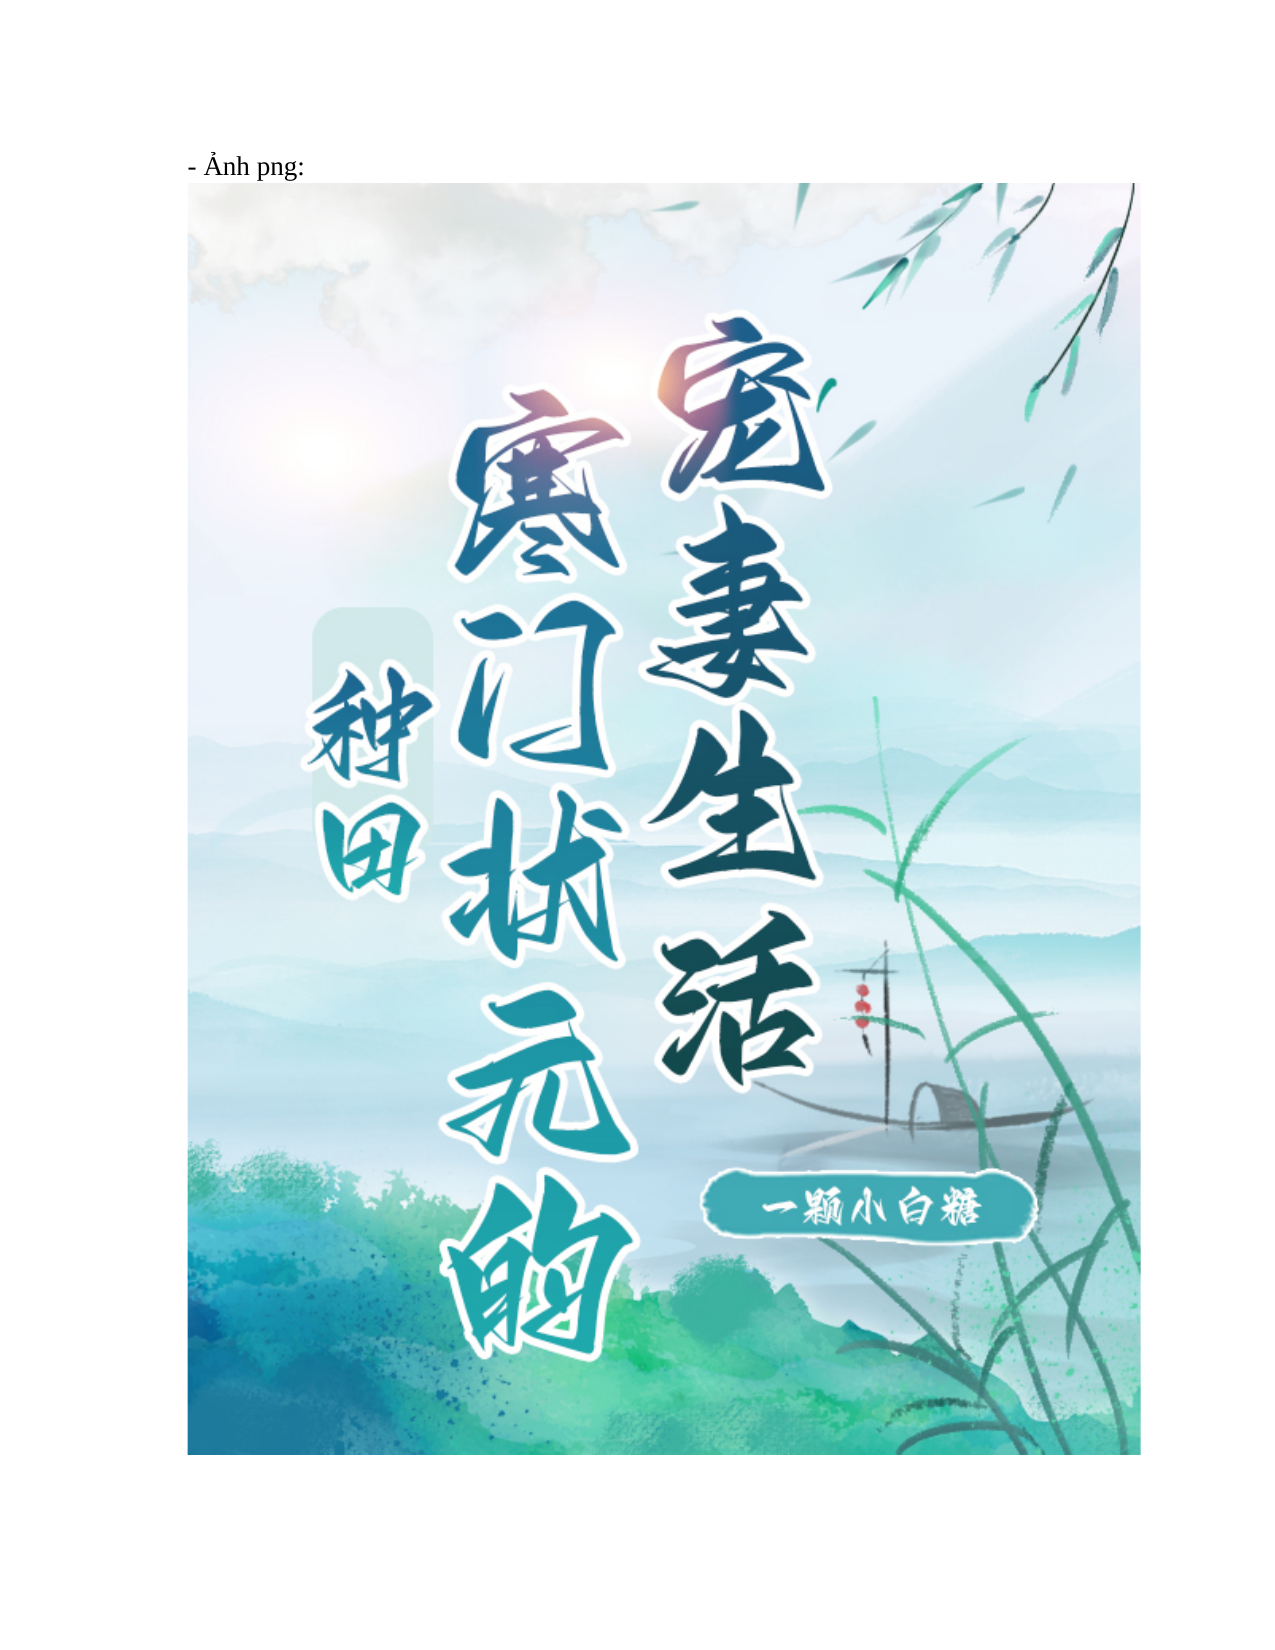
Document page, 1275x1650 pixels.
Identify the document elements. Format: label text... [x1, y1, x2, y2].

text - Ảnh png: [187, 150, 1125, 181]
picture [187, 183, 1141, 1455]
